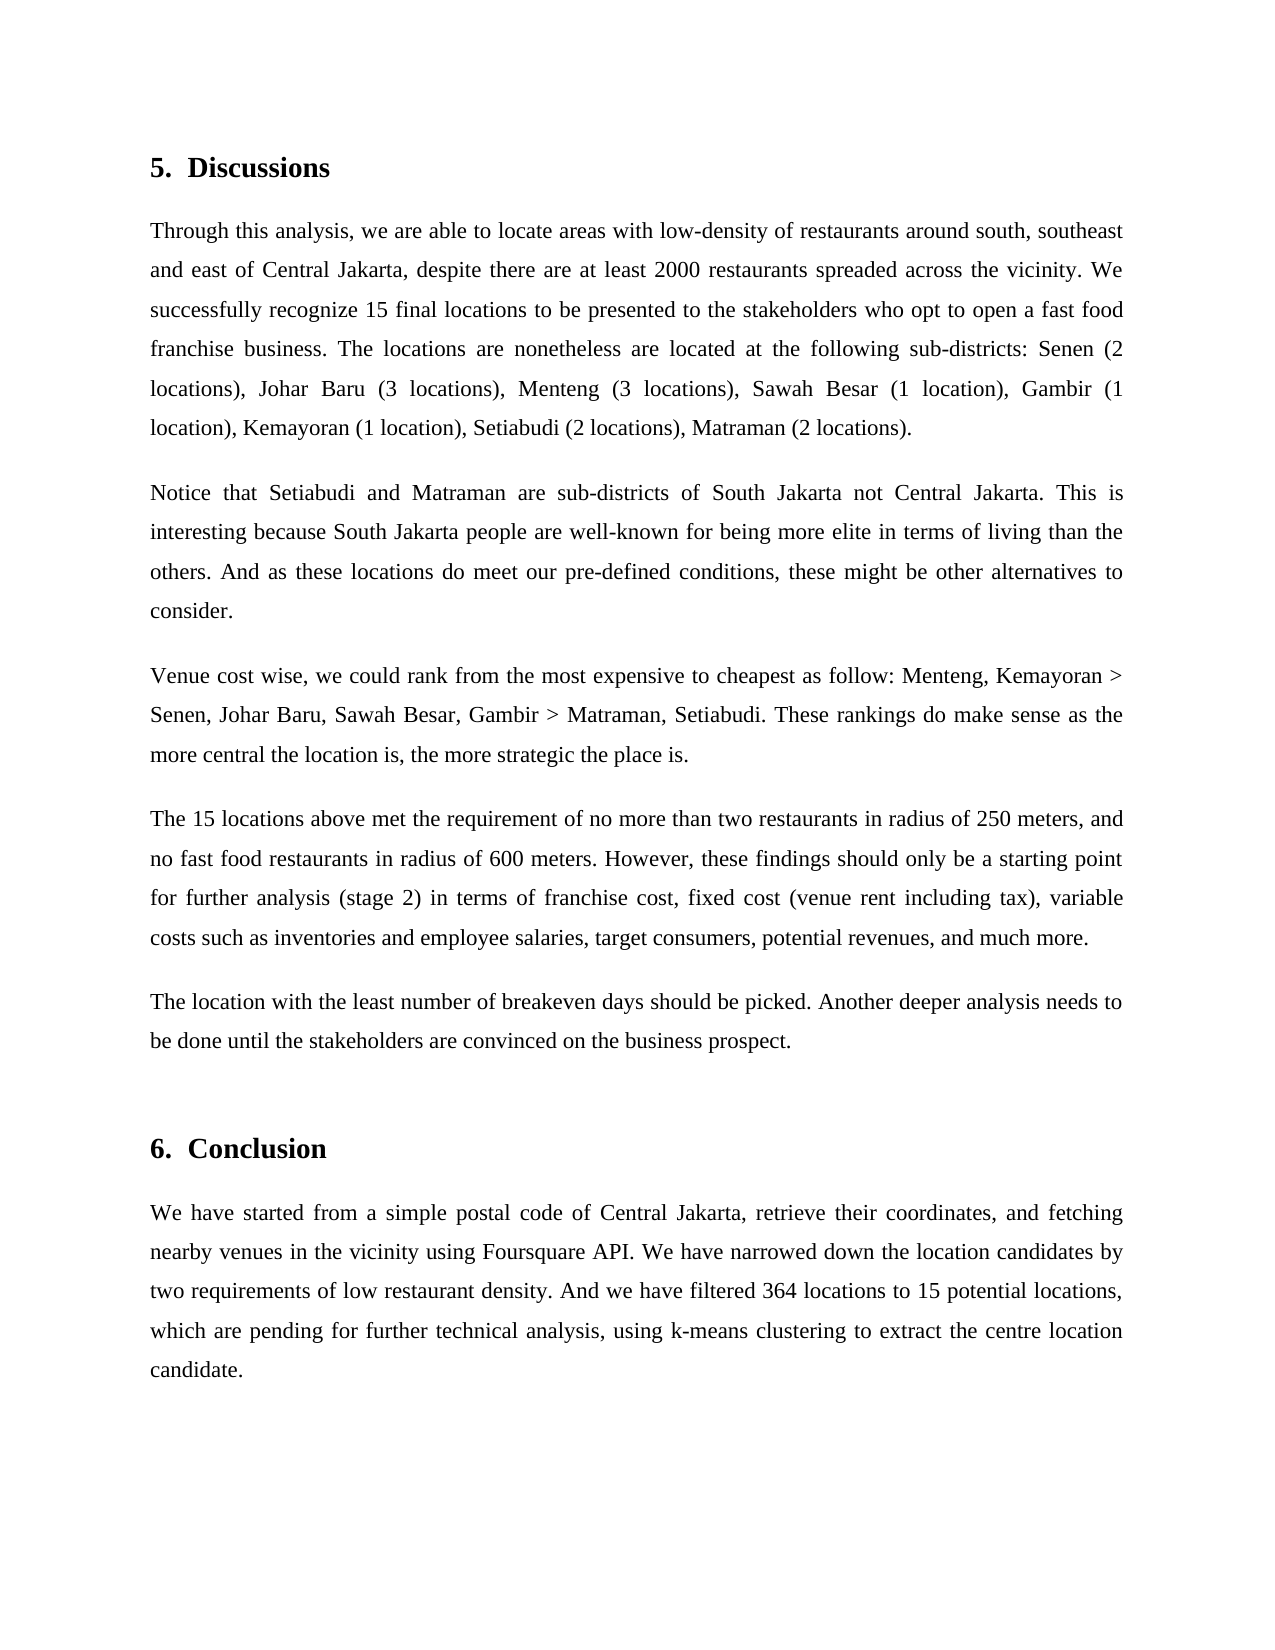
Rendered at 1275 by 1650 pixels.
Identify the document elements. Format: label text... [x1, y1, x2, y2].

list Conclusion [150, 1132, 1125, 1165]
text The 15 locations above met the requirement of no more than two restaurants in radius of 250 meters, and no fast food restaurants in radius of 600 meters. However, these findings should only be a starting point for further analysis (stage 2) in terms of franchise cost, fixed cost (venue rent including tax), variable costs such as inventories and employee salaries, target consumers, potential revenues, and much more. [150, 805, 1125, 950]
text Notice that Setiabudi and Matraman are sub-districts of South Jakarta not Central Jakarta. This is interesting because South Jakarta people are well-known for being more elite in terms of living than the others. And as these locations do meet our pre-defined conditions, these might be other alternatives to consider. [150, 479, 1125, 624]
text Venue cost wise, we could rank from the most expensive to cheapest as follow: Menteng, Kemayoran > Senen, Johar Baru, Sawah Besar, Gambir > Matraman, Setiabudi. These rankings do make sense as the more central the location is, the more strategic the place is. [150, 662, 1125, 767]
list Discussions [150, 150, 1125, 183]
text We have started from a simple postal code of Central Jakarta, retrieve their coordinates, and fetching nearby venues in the vicinity using Foursquare API. We have narrowed down the location candidates by two requirements of low restaurant density. And we have filtered 364 locations to 15 potential locations, which are pending for further technical analysis, using k-means clustering to extract the centre location candidate. [150, 1198, 1125, 1383]
text Through this analysis, we are able to locate areas with low-density of restaurants around south, southeast and east of Central Jakarta, despite there are at least 2000 restaurants spreaded across the vicinity. We successfully recognize 15 final locations to be presented to the stakeholders who opt to open a fast food franchise business. The locations are nonetheless are located at the following sub-districts: Senen (2 locations), Johar Baru (3 locations), Menteng (3 locations), Sawah Besar (1 location), Gambir (1 location), Kemayoran (1 location), Setiabudi (2 locations), Matraman (2 locations). [150, 217, 1125, 441]
text The location with the least number of breakeven days should be picked. Another deeper analysis needs to be done until the stakeholders are convinced on the business prospect. [150, 988, 1125, 1054]
